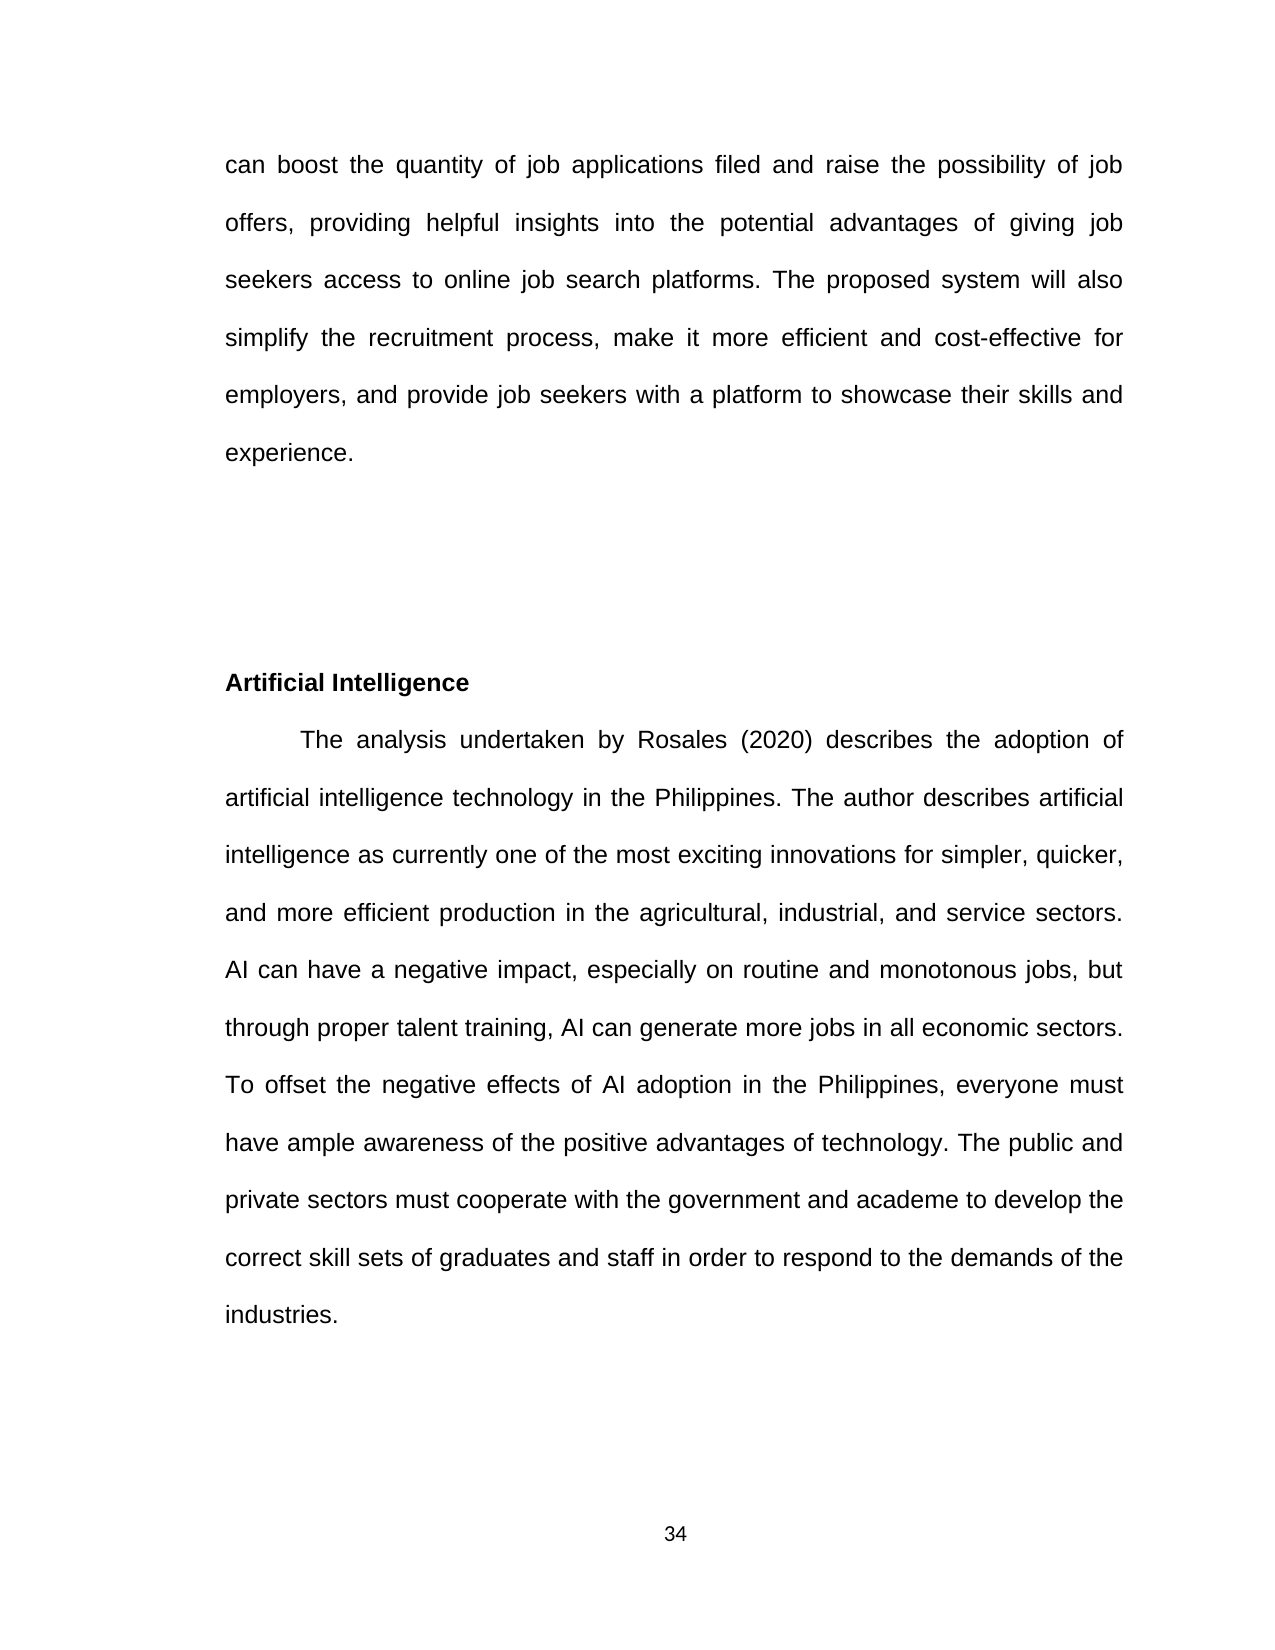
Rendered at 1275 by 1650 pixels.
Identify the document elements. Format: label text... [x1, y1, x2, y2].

text The analysis undertaken by Rosales (2020) describes the adoption of artificial intelligence technology in the Philippines. The author describes artificial intelligence as currently one of the most exciting innovations for simpler, quicker, and more efficient production in the agricultural, industrial, and service sectors. AI can have a negative impact, especially on routine and monotonous jobs, but through proper talent training, AI can generate more jobs in all economic sectors. To offset the negative effects of AI adoption in the Philippines, everyone must have ample awareness of the positive advantages of technology. The public and private sectors must cooperate with the government and academe to develop the correct skill sets of graduates and staff in order to respond to the demands of the industries. [225, 725, 1125, 1329]
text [225, 150, 1125, 466]
text Artificial Intelligence [225, 667, 1125, 696]
